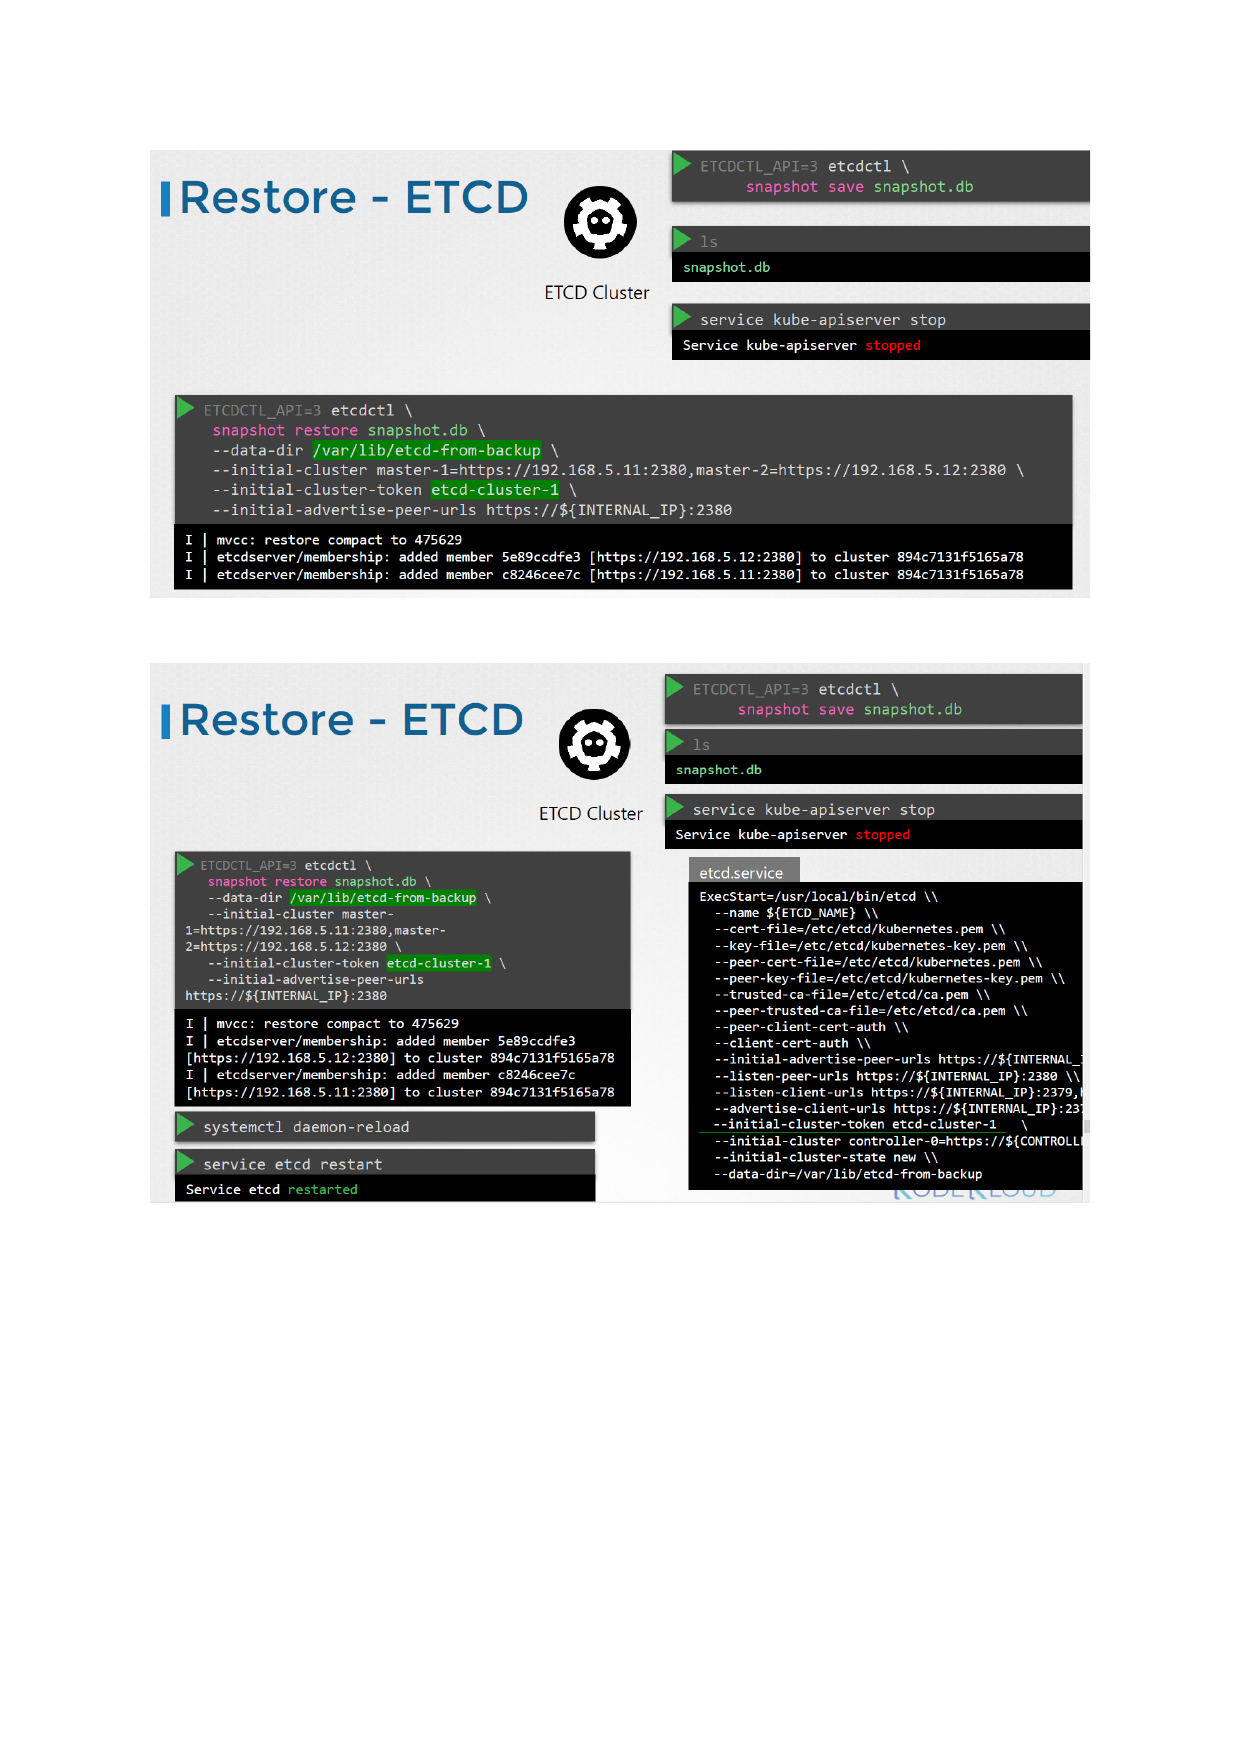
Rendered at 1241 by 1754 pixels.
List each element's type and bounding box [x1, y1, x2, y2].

picture [150, 663, 1091, 1203]
picture [150, 150, 1091, 598]
